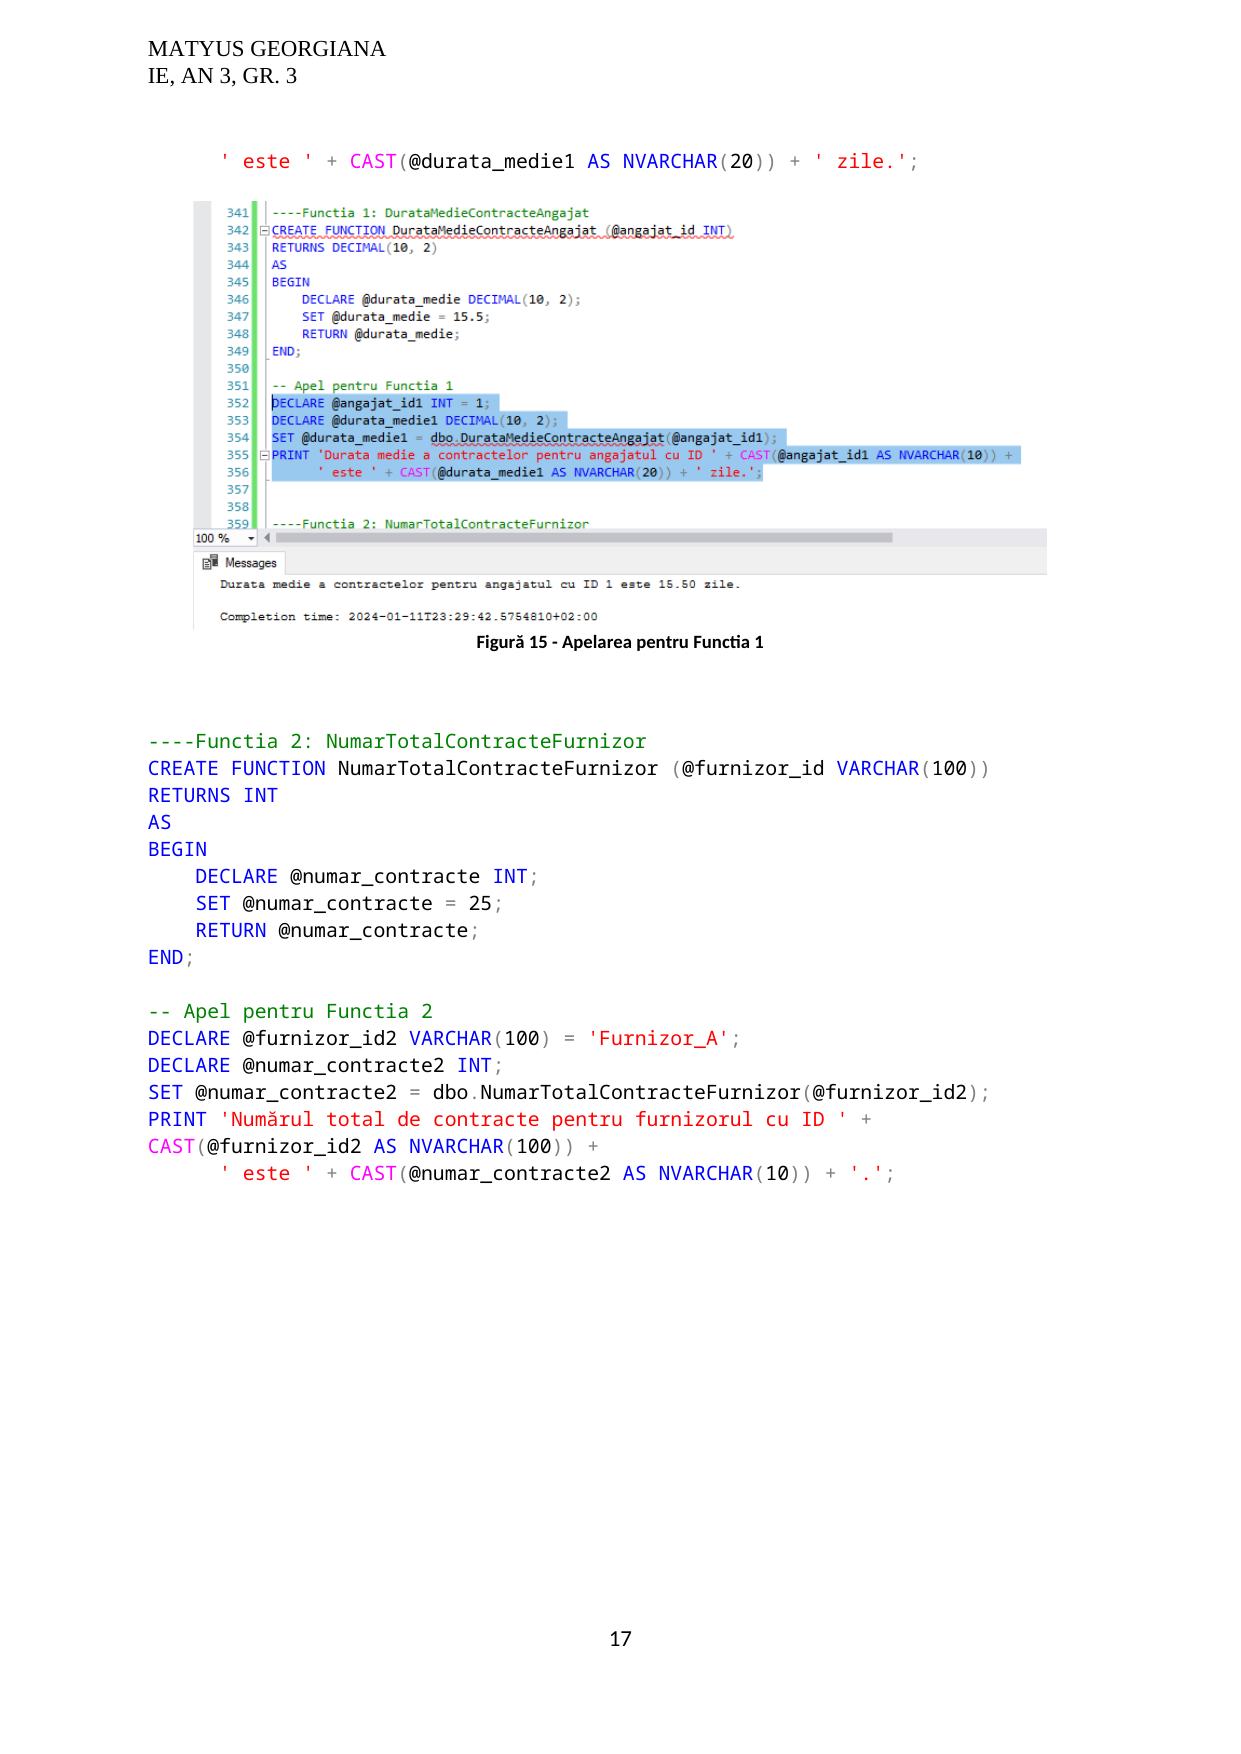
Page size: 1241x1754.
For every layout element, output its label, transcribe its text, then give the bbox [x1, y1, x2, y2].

text CREATE FUNCTION NumarTotalContracteFurnizor (@furnizor_id VARCHAR(100)) [148, 755, 1093, 782]
text DECLARE @numar_contracte2 INT; [148, 1051, 1093, 1078]
text DECLARE @furnizor_id2 VARCHAR(100) = 'Furnizor_A'; [148, 1024, 1093, 1051]
text PRINT 'Numărul total de contracte pentru furnizorul cu ID ' + CAST(@furnizor_id2 AS NVARCHAR(100)) + [148, 1105, 1093, 1159]
text RETURN @numar_contracte; [148, 917, 1093, 943]
text ' este ' + CAST(@numar_contracte2 AS NVARCHAR(10)) + '.'; [148, 1159, 1093, 1186]
text SET @numar_contracte2 = dbo.NumarTotalContracteFurnizor(@furnizor_id2); [148, 1078, 1093, 1105]
text RETURNS INT [148, 782, 1093, 809]
text AS [148, 809, 1093, 836]
text ' este ' + CAST(@durata_medie1 AS NVARCHAR(20)) + ' zile.'; [148, 148, 1093, 174]
picture [193, 201, 1047, 630]
text END; [148, 943, 1093, 971]
text Figură 15 - Apelarea pentru Functia 1 [148, 630, 1093, 653]
text ----Functia 2: NumarTotalContracteFurnizor [148, 728, 1093, 755]
text -- Apel pentru Functia 2 [148, 997, 1093, 1024]
text DECLARE @numar_contracte INT; [148, 863, 1093, 889]
text SET @numar_contracte = 25; [148, 889, 1093, 917]
text BEGIN [148, 836, 1093, 863]
